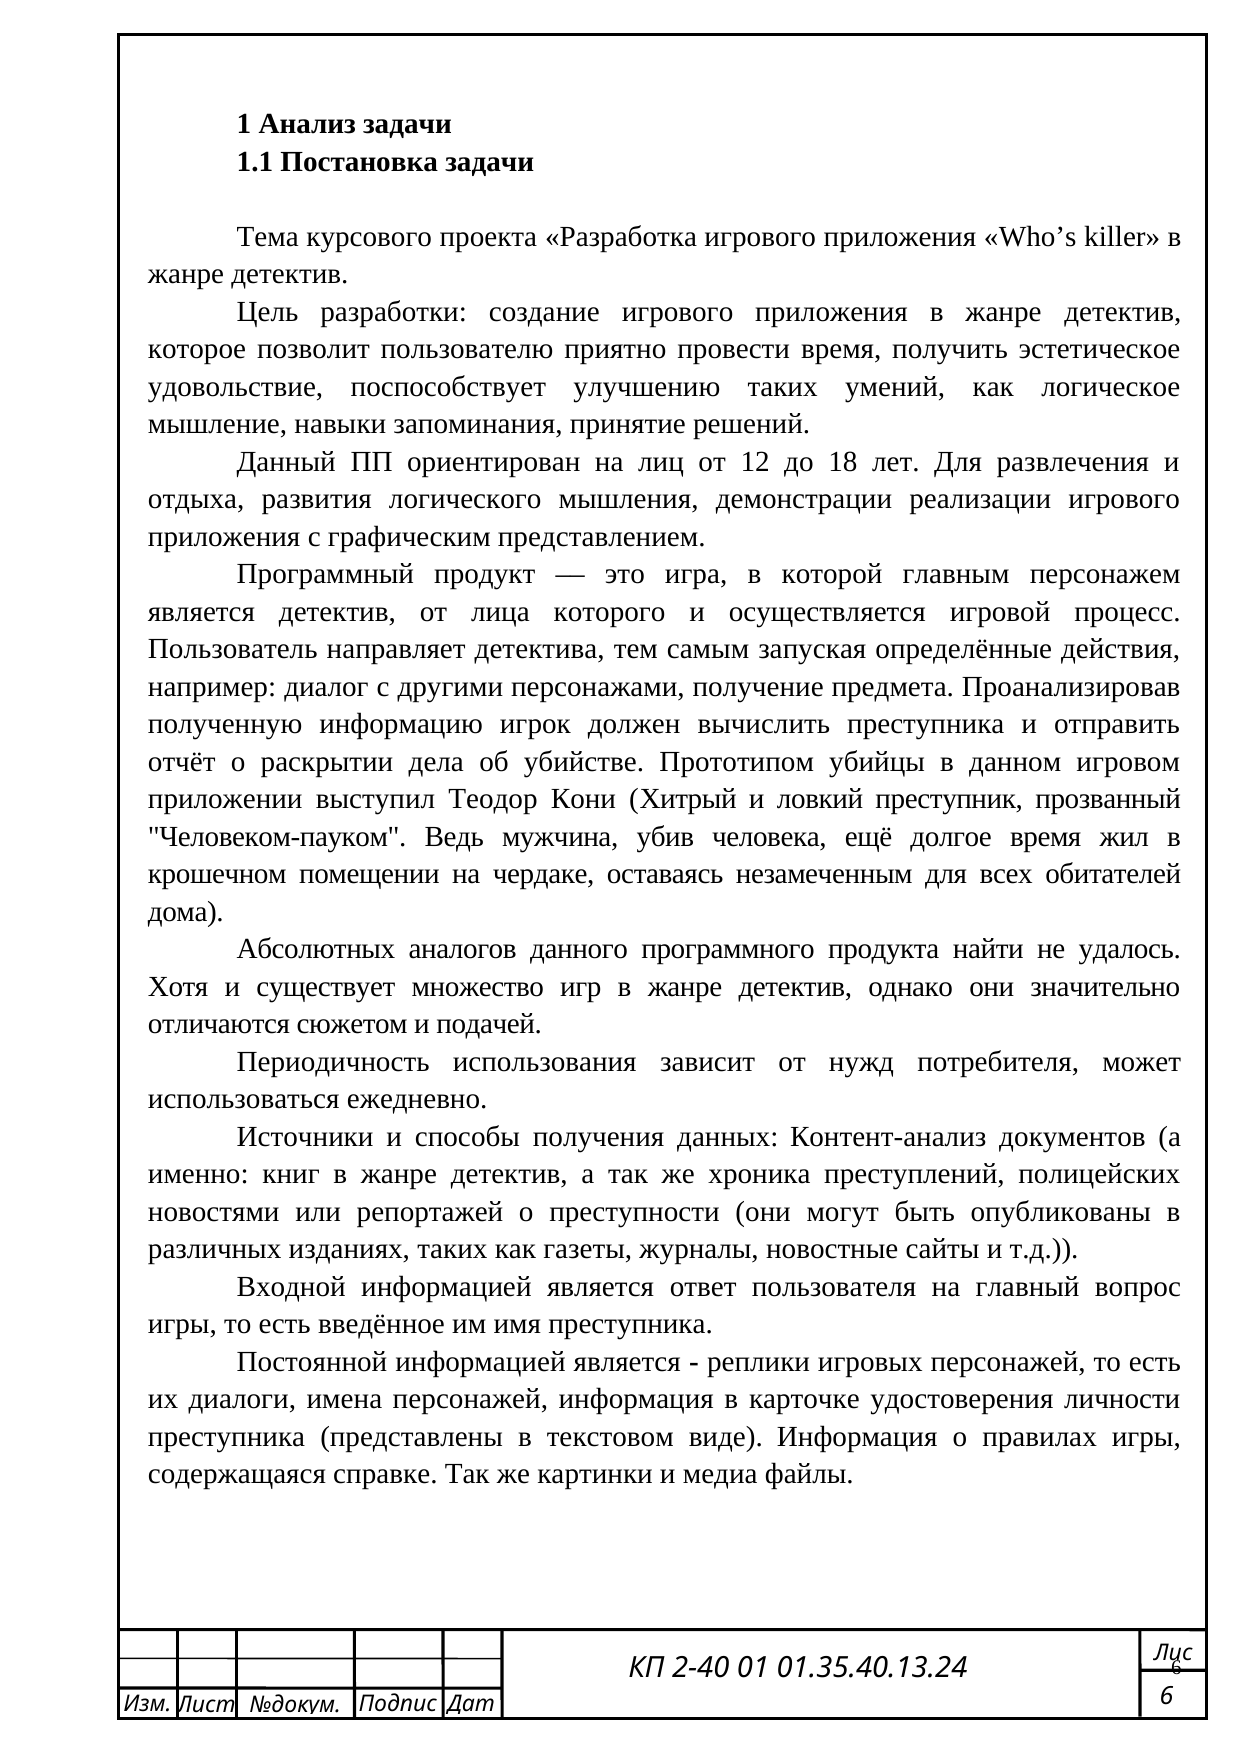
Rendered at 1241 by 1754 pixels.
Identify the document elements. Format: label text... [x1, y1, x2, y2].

text Источники и способы получения данных: Контент-анализ документов (а именно: книг в жанре детектив, а так же хроника преступлений, полицейских новостями или репортажей о преступности (они могут быть опубликованы в различных изданиях, таких как газеты, журналы, новостные сайты и т.д.)). [148, 1116, 1181, 1266]
text Периодичность использования зависит от нужд потребителя, может использоваться ежедневно. [148, 1041, 1181, 1116]
text 1 Анализ задачи [148, 103, 1181, 141]
text 1.1 Постановка задачи [148, 141, 1181, 178]
text Абсолютных аналогов данного программного продукта найти не удалось. Хотя и существует множество игр в жанре детектив, однако они значительно отличаются сюжетом и подачей. [148, 928, 1181, 969]
text Программный продукт –– это игра, в которой главным персонажем является детектив, от лица которого и осуществляется игровой процесс. Пользователь направляет детектива, тем самым запуская определённые действия, например: диалог с другими персонажами, получение предмета. Проанализировав полученную информацию игрок должен вычислить преступника и отправить отчёт о раскрытии дела об убийстве. Прототипом убийцы в данном игровом приложении выступил Теодор Кони (Хитрый и ловкий преступник, прозванный "Человеком-пауком". Ведь мужчина, убив человека, ещё долгое время жил в крошечном помещении на чердаке, оставаясь незамеченным для всех обитателей дома). [148, 553, 1181, 819]
text Данный ПП ориентирован на лиц от 12 до 18 лет. Для развлечения и отдыха, развития логического мышления, демонстрации реализации игрового приложения с графическим представлением. [148, 441, 1181, 553]
text Тема курсового проекта «Разработка игрового приложения «Who’s killer» в жанре детектив. [148, 216, 1181, 291]
text Абсолютных аналогов данного программного продукта найти не удалось. Хотя и существует множество игр в жанре детектив, однако они значительно отличаются сюжетом и подачей. [148, 1002, 1181, 1041]
text Постоянной информацией является - реплики игровых персонажей, то есть их диалоги, имена персонажей, информация в карточке удостоверения личности преступника (представлены в текстовом виде). Информация о правилах игры, содержащаяся справке. Так же картинки и медиа файлы. [148, 1341, 1181, 1491]
text Входной информацией является ответ пользователя на главный вопрос игры, то есть введённое им имя преступника. [148, 1266, 1181, 1341]
text Цель разработки: создание игрового приложения в жанре детектив, которое позволит пользователю приятно провести время, получить эстетическое удовольствие, поспособствует улучшению таких умений, как логическое мышление, навыки запоминания, принятие решений. [148, 291, 1181, 441]
text Программный продукт –– это игра, в которой главным персонажем является детектив, от лица которого и осуществляется игровой процесс. Пользователь направляет детектива, тем самым запуская определённые действия, например: диалог с другими персонажами, получение предмета. Проанализировав полученную информацию игрок должен вычислить преступника и отправить отчёт о раскрытии дела об убийстве. Прототипом убийцы в данном игровом приложении выступил Теодор Кони (Хитрый и ловкий преступник, прозванный "Человеком-пауком". Ведь мужчина, убив человека, ещё долгое время жил в крошечном помещении на чердаке, оставаясь незамеченным для всех обитателей дома). [148, 890, 1181, 928]
